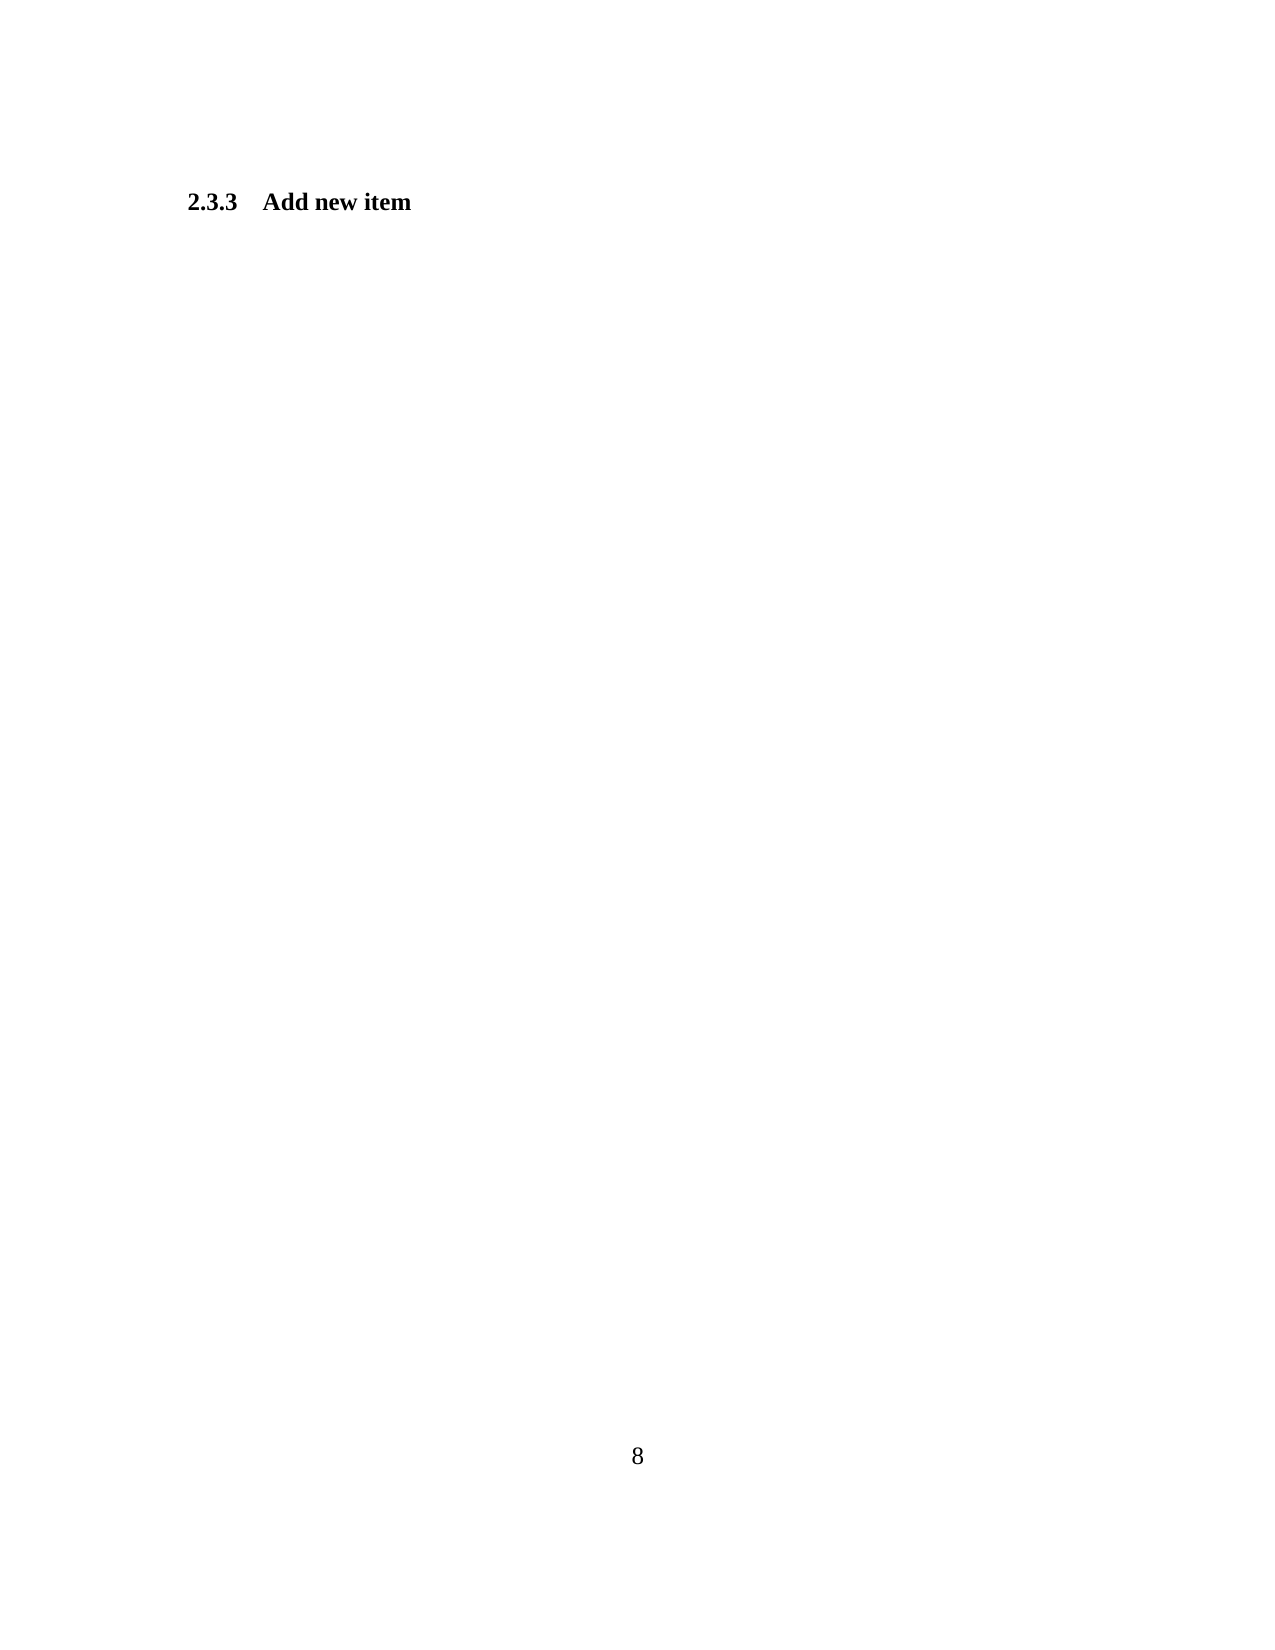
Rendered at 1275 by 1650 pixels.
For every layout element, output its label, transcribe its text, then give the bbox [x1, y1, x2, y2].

subtitle 2.3.3 Add new item [187, 187, 1087, 216]
